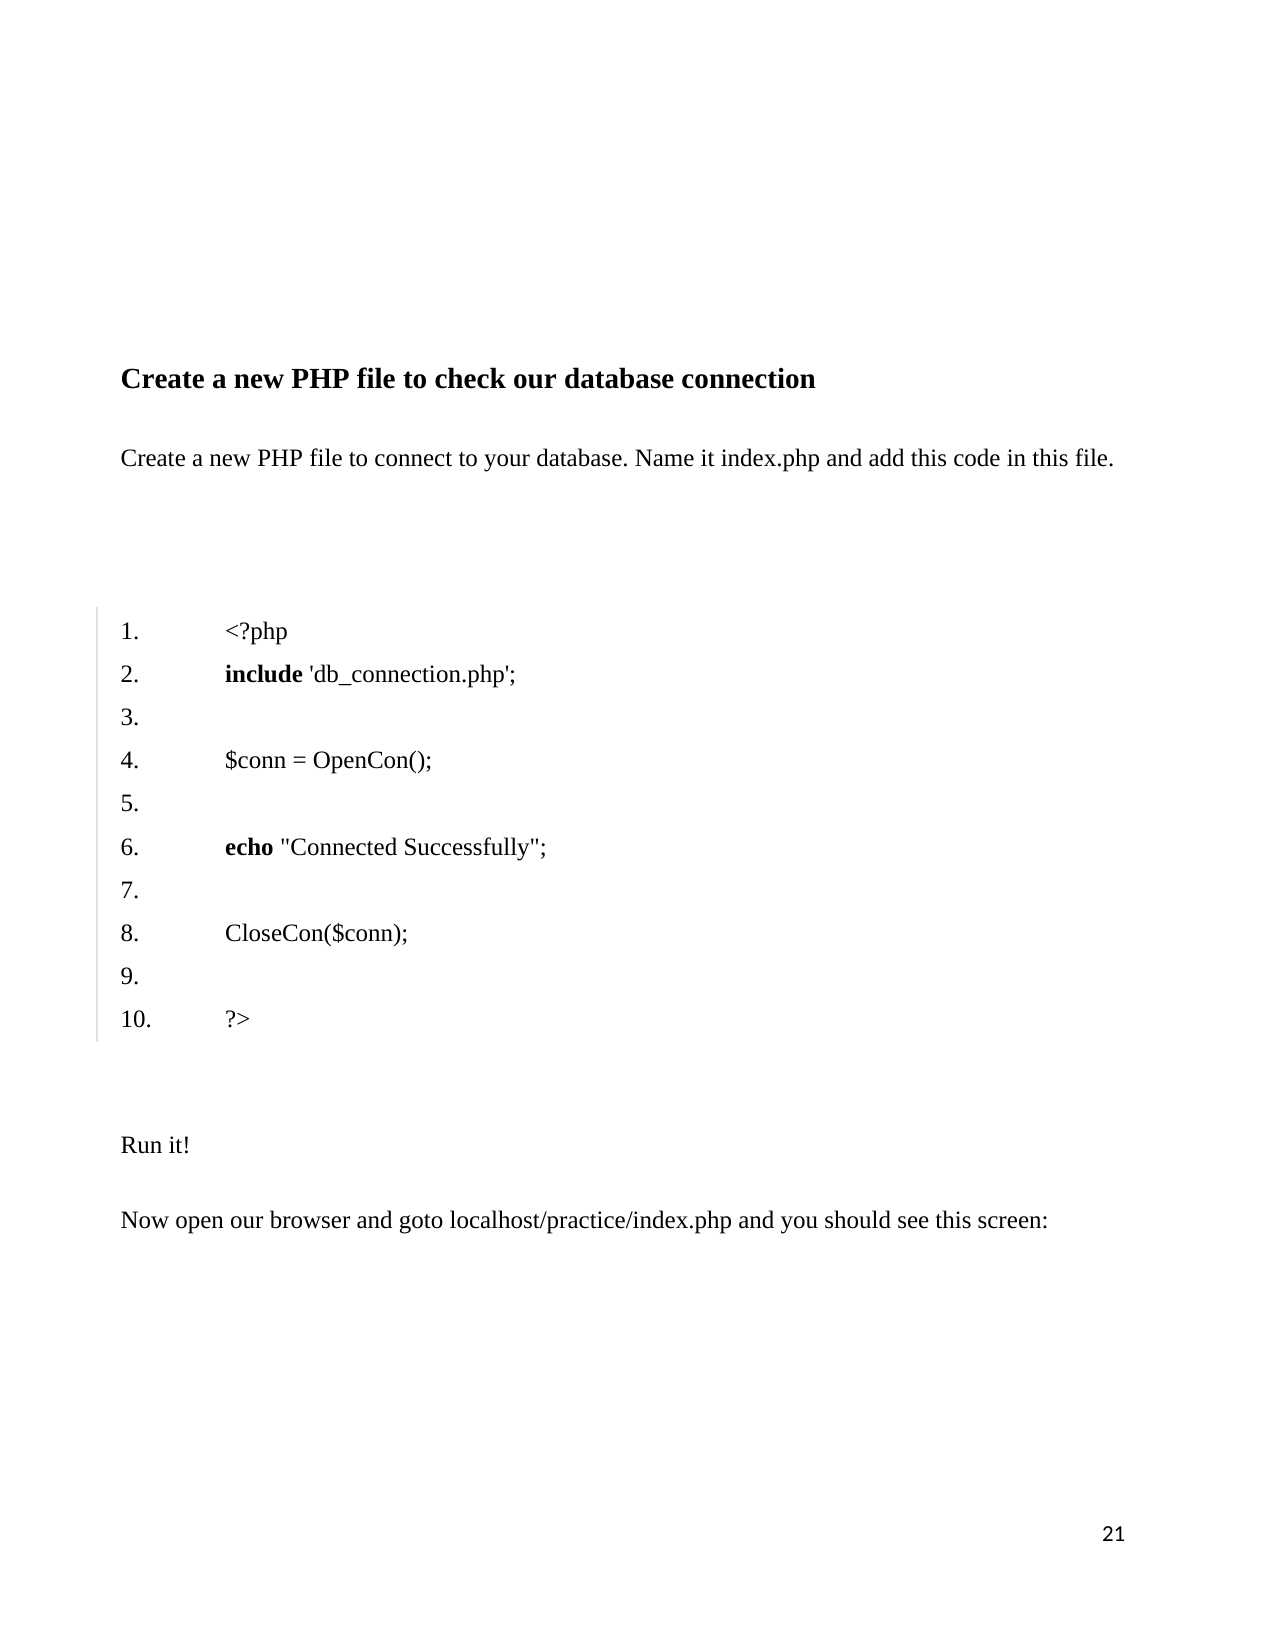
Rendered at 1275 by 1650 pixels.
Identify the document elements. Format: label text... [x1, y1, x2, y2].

list ?> [98, 1001, 1133, 1041]
text Now open our browser and goto localhost/practice/index.php and you should see this screen: [120, 1205, 1125, 1233]
list echo "Connected Successfully"; [98, 829, 1133, 860]
text Create a new PHP file to check our database connection [120, 361, 1125, 395]
list CloseCon($conn); [98, 915, 1133, 947]
list include 'db_connection.php'; [98, 656, 1133, 688]
list $conn = OpenCon(); [98, 743, 1133, 774]
list <?php [98, 608, 1133, 645]
text Create a new PHP file to connect to your database. Name it index.php and add this code in this file. [120, 443, 1125, 471]
text Run it! [120, 1130, 1125, 1159]
